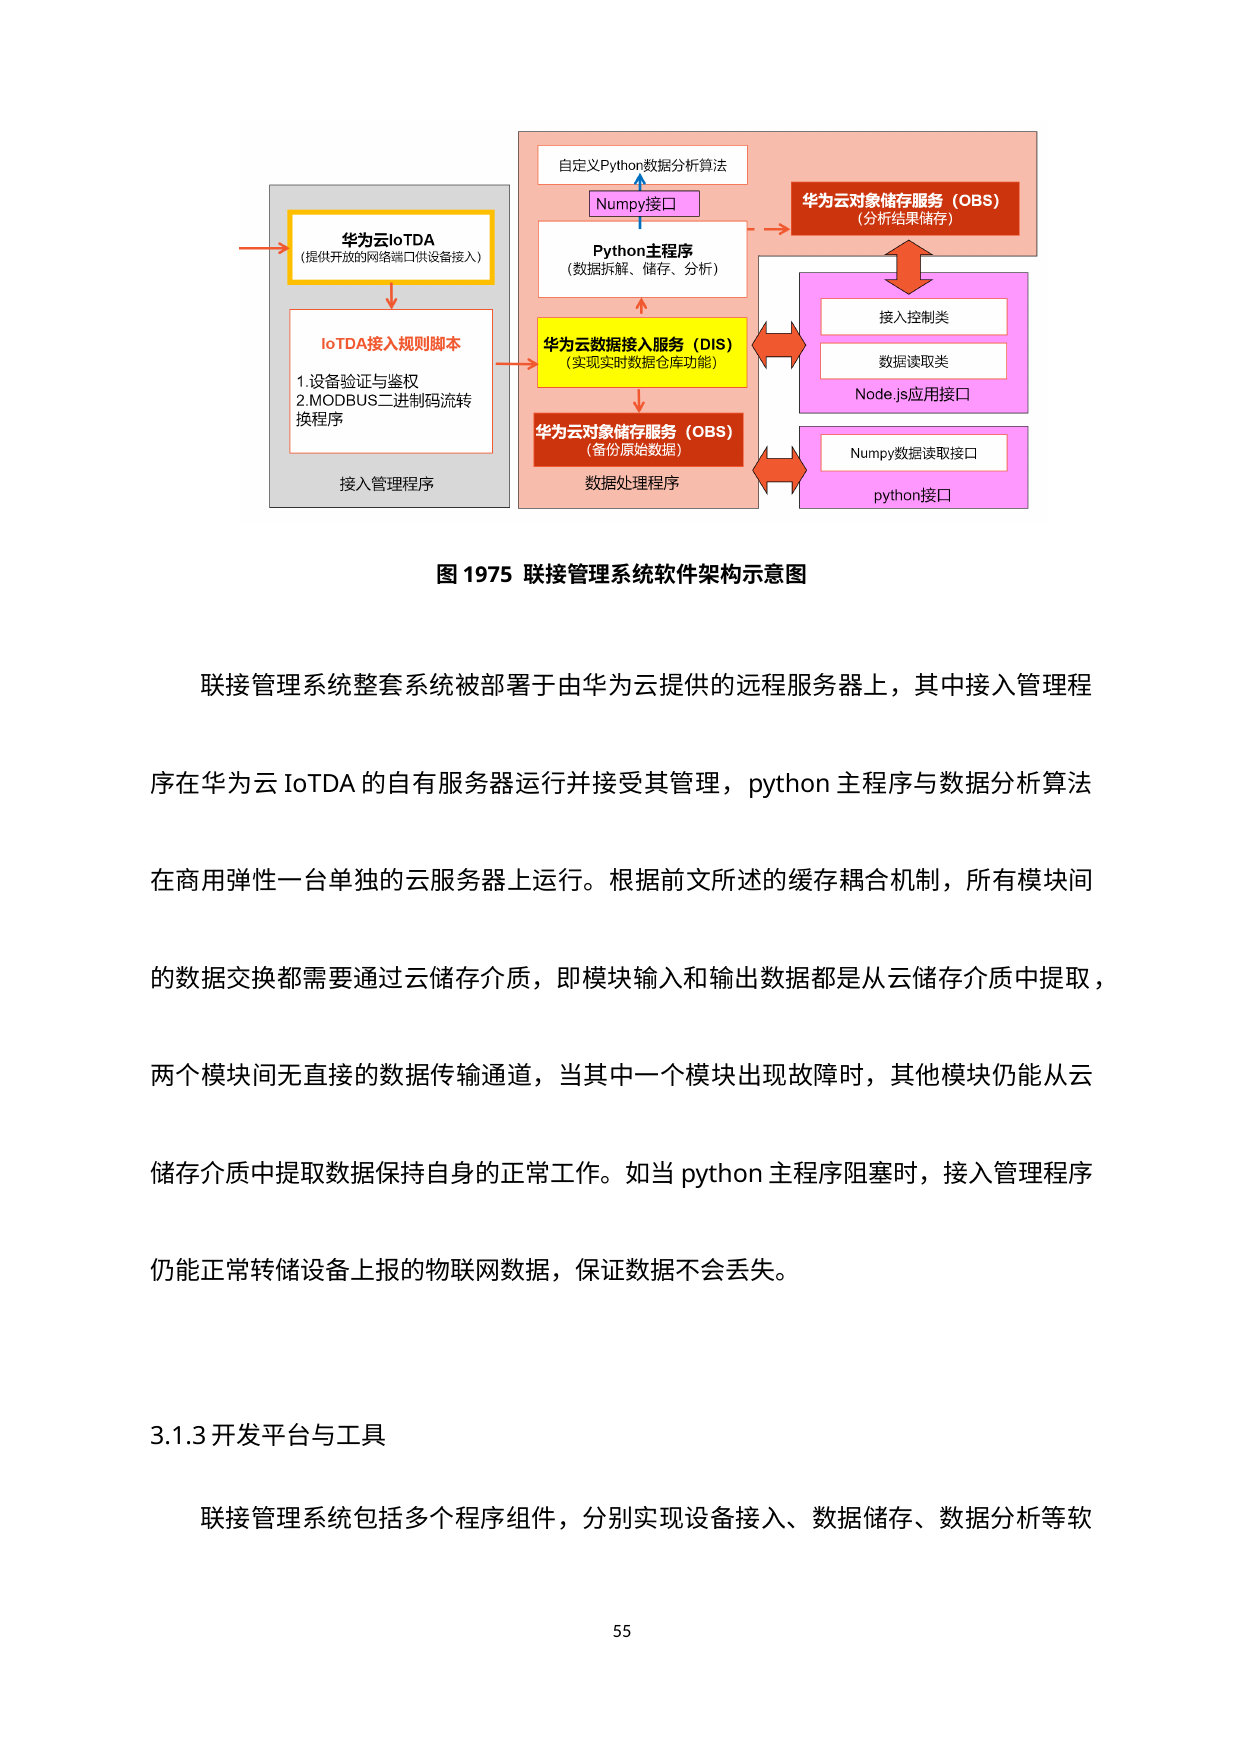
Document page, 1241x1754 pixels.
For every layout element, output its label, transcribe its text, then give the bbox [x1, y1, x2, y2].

text 3.1.3开发平台与工具 [150, 1401, 1094, 1466]
text 被部署于由华为云提供的远程服务器上，其中接入管理程序在华为云IoTDA的自有服务器运行并接受管理，python主程序与数据分析算法在云服务器上运行。根据前文所述的缓存耦合机制，所有模块间的数据交换都需要通过云储存介质，即模块输入和输出数据都是从云储存介质中提取，两个模块间无直接的数据传输通道，当其中一个模块出现故障时，其他模块仍能从云储存介质中提取数据保持自身的正常工作。如当python主程序阻塞时，接入管理程序仍能正常转储设备上报的物联网数据，保证数据不会丢失。 [150, 651, 1094, 1301]
picture [239, 121, 1049, 523]
text 图1 联接管理系统软件架构示意图 [150, 557, 1094, 590]
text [150, 1484, 1094, 1549]
